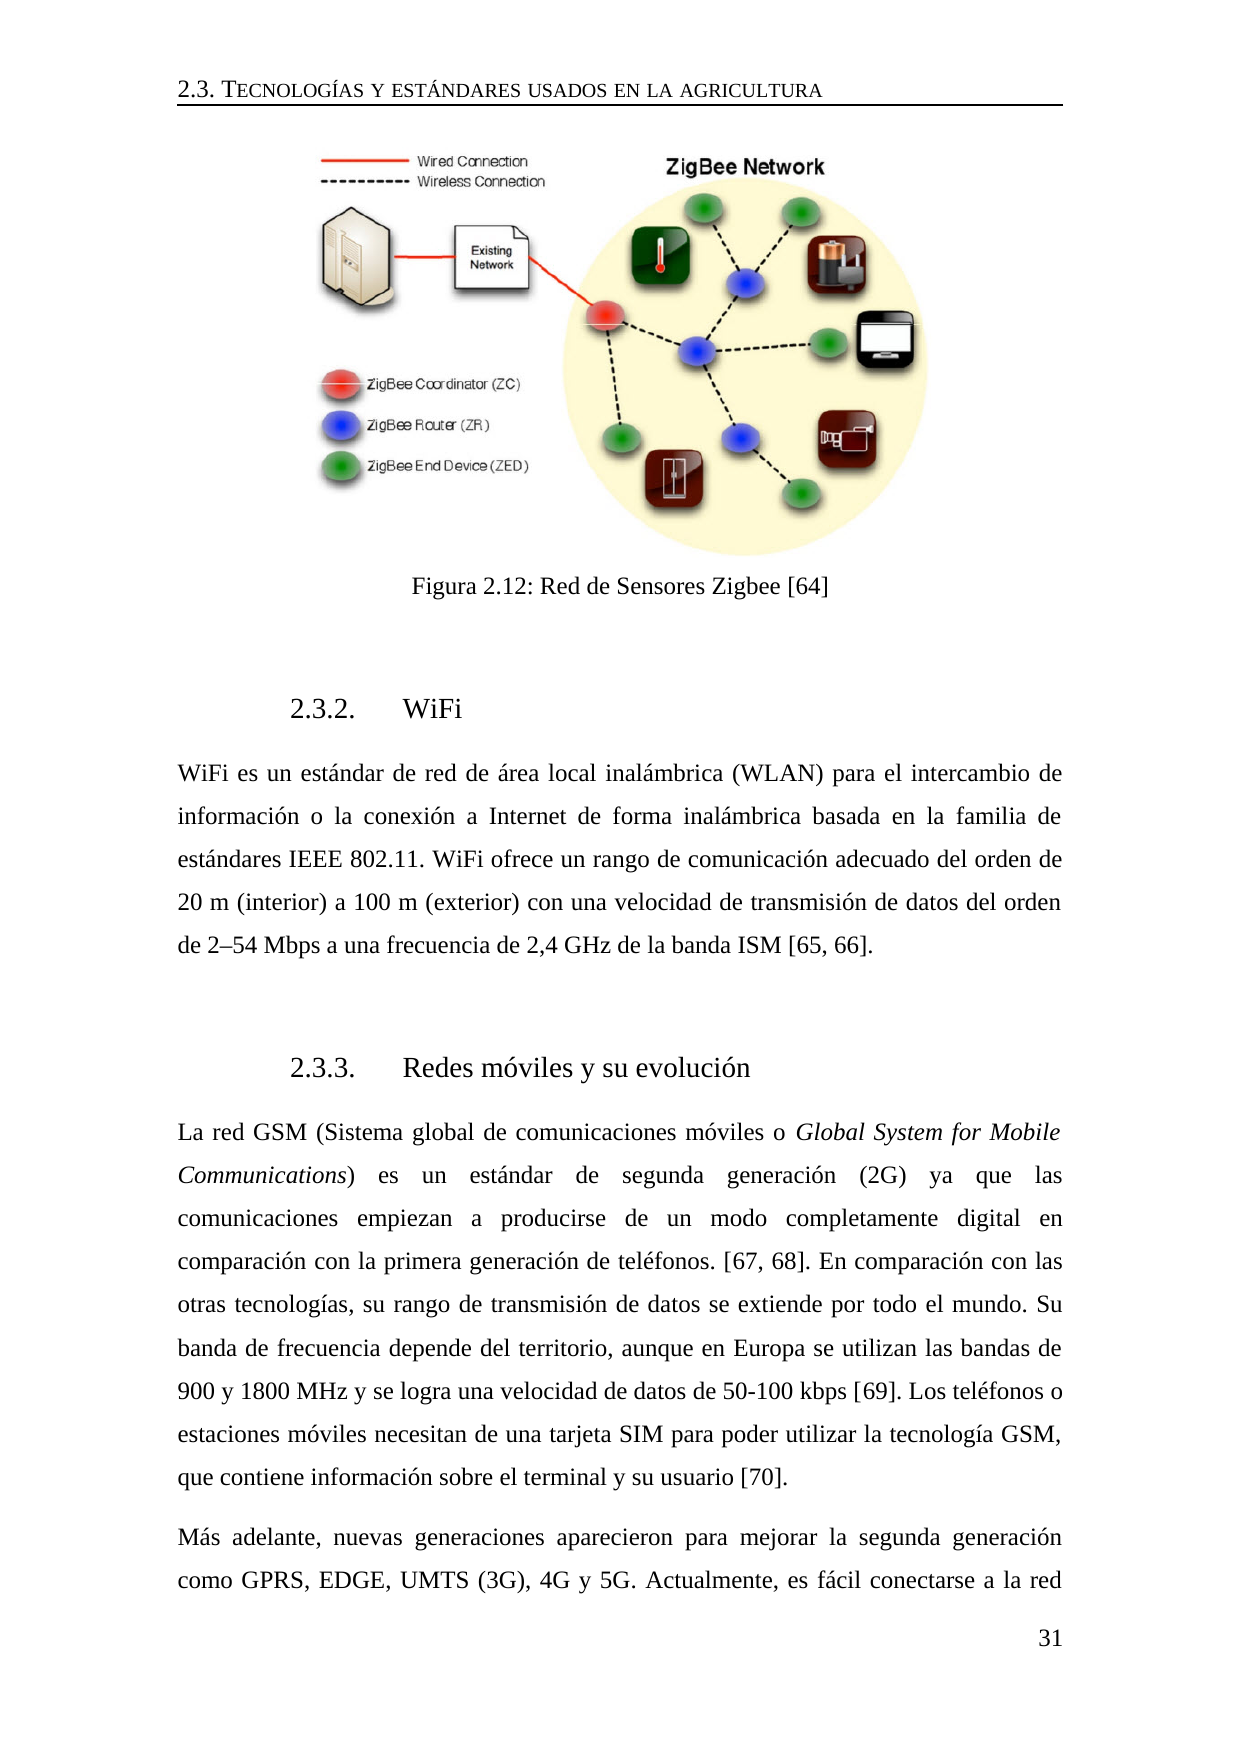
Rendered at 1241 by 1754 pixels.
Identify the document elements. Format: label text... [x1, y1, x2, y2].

text La red GSM (Sistema global de comunicaciones móviles o Global System for Mobile Communications) es un estándar de segunda generación (2G) ya que las comunicaciones empiezan a producirse de un modo completamente digital en comparación con la primera generación de teléfonos. [67, 68]. En comparación con las otras tecnologías, su rango de transmisión de datos se extiende por todo el mundo. Su banda de frecuencia depende del territorio, aunque en Europa se utilizan las bandas de 900 y 1800 MHz y se logra una velocidad de datos de 50-100 kbps [69]. Los teléfonos o estaciones móviles necesitan de una tarjeta SIM para poder utilizar la tecnología GSM, que contiene información sobre el terminal y su usuario [70]. [177, 1117, 1063, 1491]
list WiFi [290, 691, 1063, 724]
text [177, 1522, 1063, 1594]
picture [307, 147, 933, 558]
text WiFi es un estándar de red de área local inalámbrica (WLAN) para el intercambio de información o la conexión a Internet de forma inalámbrica basada en la familia de estándares IEEE 802.11. WiFi ofrece un rango de comunicación adecuado del orden de 20 m (interior) a 100 m (exterior) con una velocidad de transmisión de datos del orden de 2–54 Mbps a una frecuencia de 2,4 GHz de la banda ISM [65, 66]. [177, 758, 1063, 959]
text Figura 2.12: Red de Sensores Zigbee [64] [177, 571, 1063, 600]
list Redes móviles y su evolución [290, 1050, 1063, 1084]
